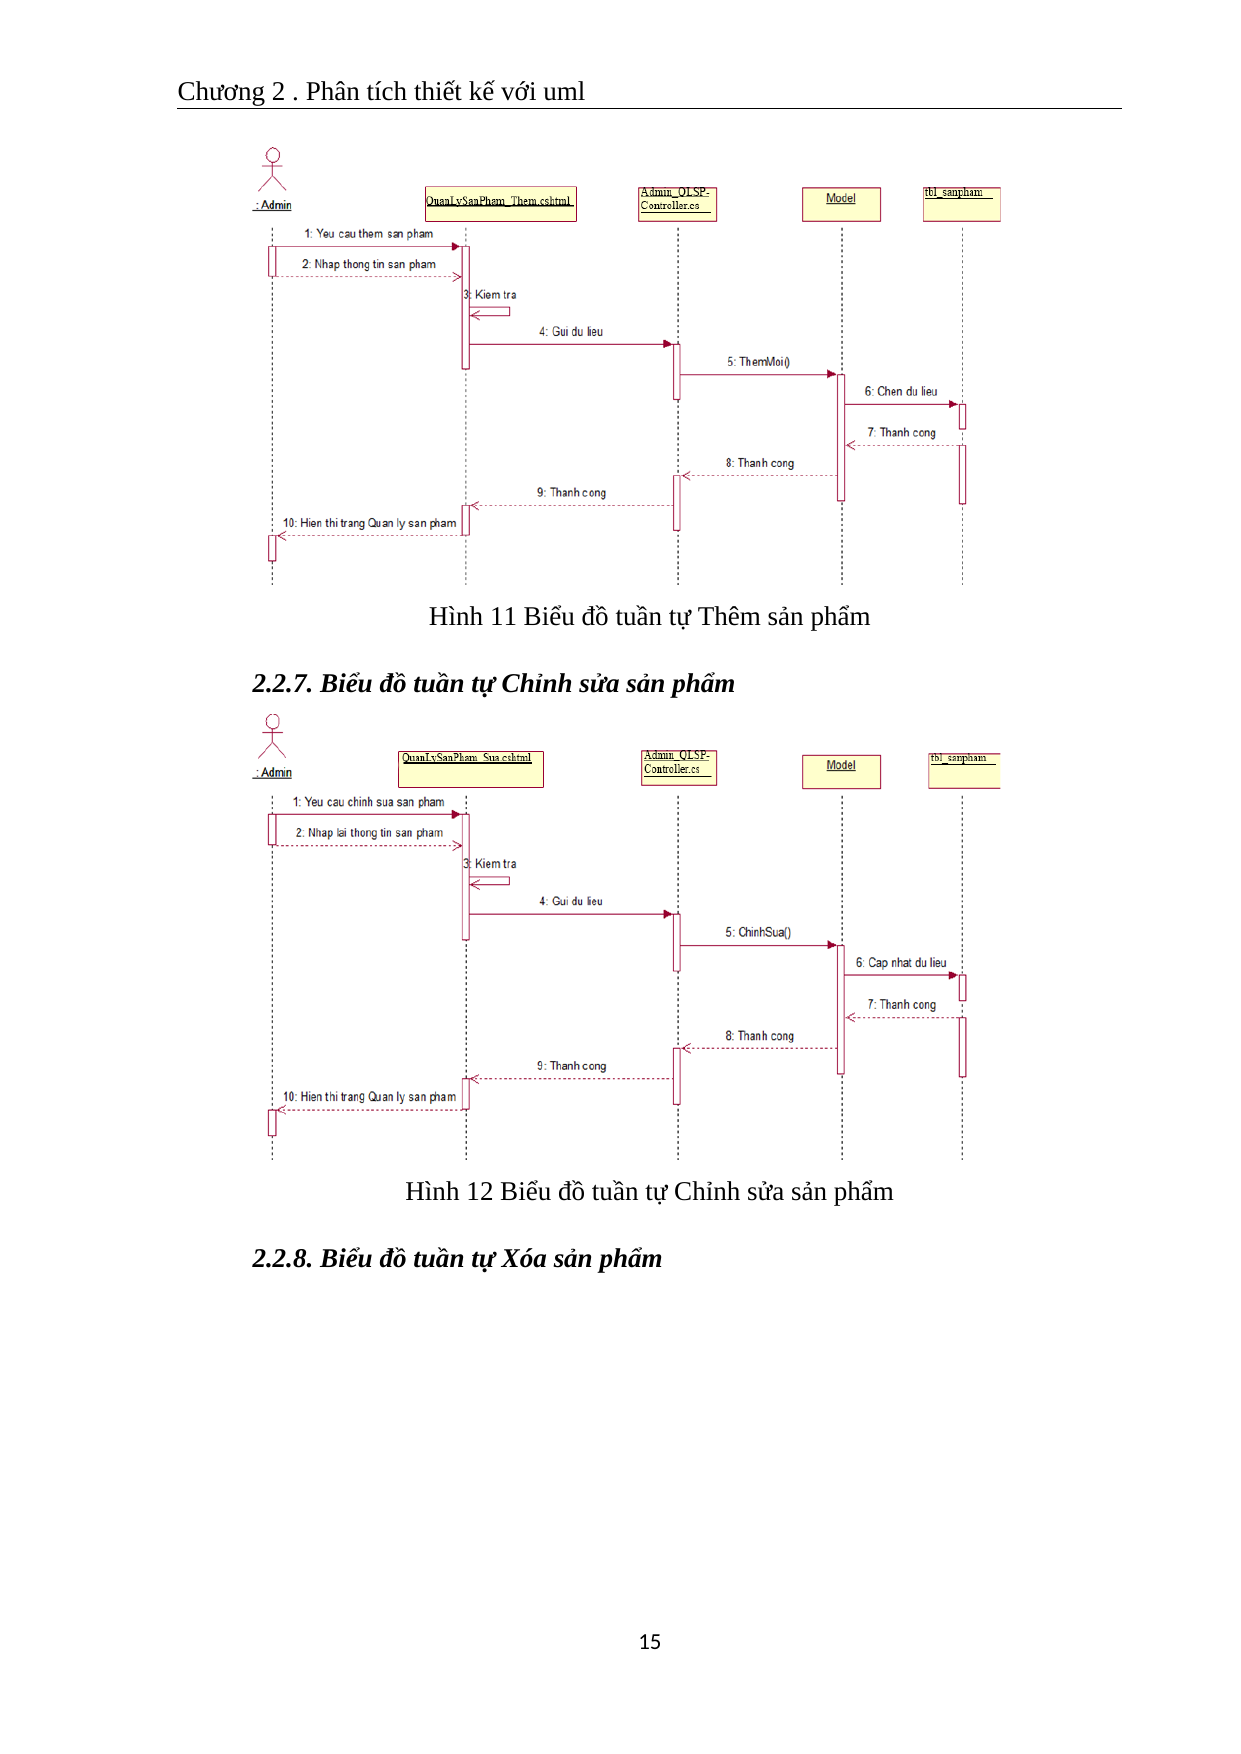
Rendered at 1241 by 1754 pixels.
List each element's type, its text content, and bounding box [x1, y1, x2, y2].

text Biểu đồ tuần tự Xóa sản phẩm [252, 1242, 1122, 1273]
picture [252, 147, 1001, 585]
picture [252, 714, 1001, 1160]
text Biểu đồ tuần tự Chỉnh sửa sản phẩm [252, 667, 1122, 698]
